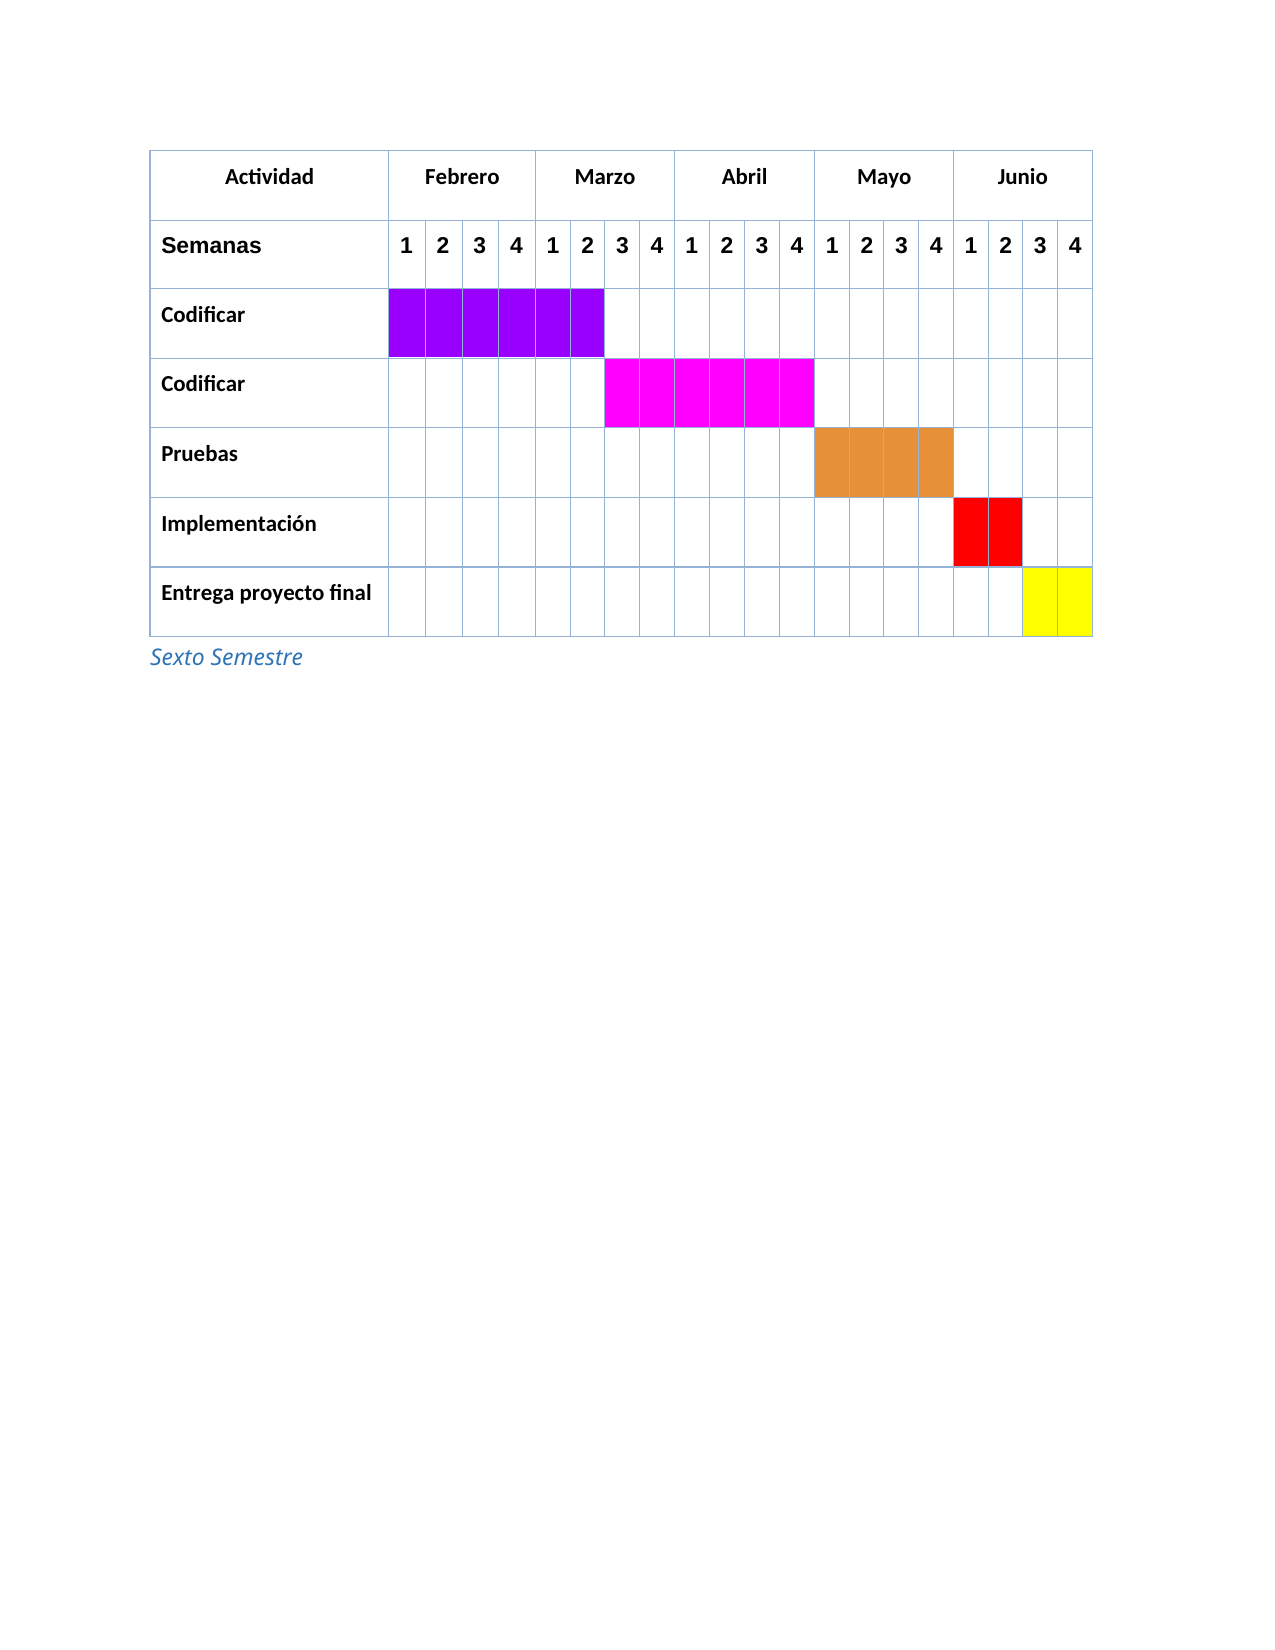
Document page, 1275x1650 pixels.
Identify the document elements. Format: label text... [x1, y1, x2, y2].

table_cell [675, 289, 709, 357]
table_cell [745, 568, 779, 636]
table_cell [389, 568, 425, 636]
table_cell [884, 359, 918, 427]
table_header Junio [954, 151, 1092, 220]
table_cell [571, 289, 604, 357]
table_cell [1058, 359, 1092, 427]
table_cell [954, 289, 988, 357]
table_cell [536, 568, 570, 636]
table_cell [780, 289, 814, 357]
table_cell 1 [815, 221, 849, 288]
table_cell [710, 289, 744, 357]
table_cell [884, 428, 918, 497]
table_cell Pruebas [151, 428, 388, 497]
table_cell [989, 568, 1022, 636]
table_cell 3 [1023, 221, 1057, 288]
table_cell [426, 289, 462, 357]
table_cell 3 [884, 221, 918, 288]
table_cell 4 [499, 221, 535, 288]
table_cell [745, 498, 779, 566]
table_cell [710, 359, 744, 427]
table_cell [780, 428, 814, 497]
table_cell [745, 289, 779, 357]
table_cell [605, 428, 639, 497]
table_cell 2 [710, 221, 744, 288]
table_cell [745, 428, 779, 497]
table_cell [605, 498, 639, 566]
table_cell [640, 289, 674, 357]
table_cell [710, 568, 744, 636]
table_cell Codificar [151, 359, 388, 427]
table_cell [850, 498, 883, 566]
table_cell [850, 359, 883, 427]
subtitle Sexto Semestre [150, 641, 1125, 673]
table_cell [605, 359, 639, 427]
table_cell [884, 289, 918, 357]
table_cell [536, 428, 570, 497]
table_cell [499, 289, 535, 357]
table_cell [1058, 289, 1092, 357]
table_cell 4 [1058, 221, 1092, 288]
table_cell [1058, 428, 1092, 497]
table_cell [815, 359, 849, 427]
table_cell [1023, 289, 1057, 357]
table_cell [884, 568, 918, 636]
table_cell [536, 289, 570, 357]
table_cell [389, 359, 425, 427]
table_cell [1023, 428, 1057, 497]
table_cell [640, 568, 674, 636]
table_cell [815, 428, 849, 497]
table_cell [640, 359, 674, 427]
table_cell [745, 359, 779, 427]
table_cell [426, 568, 462, 636]
table_cell [426, 498, 462, 566]
table_cell [815, 289, 849, 357]
table_cell [675, 568, 709, 636]
table_cell [850, 289, 883, 357]
table_cell [780, 568, 814, 636]
table_cell [989, 359, 1022, 427]
table_cell [1058, 498, 1092, 566]
table_cell [389, 289, 425, 357]
table_cell [884, 498, 918, 566]
table_cell [1023, 498, 1057, 566]
table_cell 3 [463, 221, 498, 288]
table_cell [710, 428, 744, 497]
table_cell [571, 568, 604, 636]
table_cell [389, 498, 425, 566]
table_cell [780, 498, 814, 566]
table_header Febrero [389, 151, 535, 220]
table_cell 4 [919, 221, 953, 288]
table_cell 4 [780, 221, 814, 288]
table_cell [571, 428, 604, 497]
table_cell 3 [745, 221, 779, 288]
table_cell [571, 359, 604, 427]
table_cell [605, 289, 639, 357]
table_header Abril [675, 151, 814, 220]
table_header Marzo [536, 151, 674, 220]
table_cell [919, 498, 953, 566]
table_cell 1 [536, 221, 570, 288]
table_cell 2 [571, 221, 604, 288]
table_cell [499, 498, 535, 566]
table_cell Entrega proyecto final [151, 568, 388, 636]
table_cell [463, 289, 498, 357]
table_cell [780, 359, 814, 427]
table_header Mayo [815, 151, 953, 220]
table_cell [850, 568, 883, 636]
table_cell [640, 428, 674, 497]
table_cell [499, 359, 535, 427]
table_cell [463, 498, 498, 566]
table_cell 1 [675, 221, 709, 288]
table_header Actividad [151, 151, 388, 220]
table_cell 2 [426, 221, 462, 288]
table_cell [675, 359, 709, 427]
table_cell [989, 289, 1022, 357]
table_cell [989, 498, 1022, 566]
table_cell Codificar [151, 289, 388, 357]
table_cell [499, 428, 535, 497]
table_cell [675, 428, 709, 497]
table_cell [571, 498, 604, 566]
table_cell [919, 359, 953, 427]
table_cell [640, 498, 674, 566]
table_cell [463, 568, 498, 636]
table_cell [989, 428, 1022, 497]
table_cell 2 [850, 221, 883, 288]
table_cell [1058, 568, 1092, 636]
table_cell [389, 428, 425, 497]
table_cell [1023, 359, 1057, 427]
table_cell 2 [989, 221, 1022, 288]
table_cell [954, 359, 988, 427]
table_cell [536, 359, 570, 427]
table_cell Semanas [151, 221, 388, 288]
table_cell [954, 568, 988, 636]
table_cell [919, 568, 953, 636]
table_cell 1 [389, 221, 425, 288]
table_cell [536, 498, 570, 566]
table_cell [675, 498, 709, 566]
table_cell [919, 428, 953, 497]
table_cell [463, 428, 498, 497]
table_cell 3 [605, 221, 639, 288]
table_cell [850, 428, 883, 497]
table_cell Implementación [151, 498, 388, 566]
table_cell 1 [954, 221, 988, 288]
table_cell [954, 498, 988, 566]
table_cell [954, 428, 988, 497]
table_cell [605, 568, 639, 636]
table_cell [919, 289, 953, 357]
table_cell [815, 568, 849, 636]
table_cell [710, 498, 744, 566]
table_cell [1023, 568, 1057, 636]
table_cell 4 [640, 221, 674, 288]
table_cell [463, 359, 498, 427]
table_cell [426, 428, 462, 497]
table_cell [499, 568, 535, 636]
table_cell [815, 498, 849, 566]
table_cell [426, 359, 462, 427]
